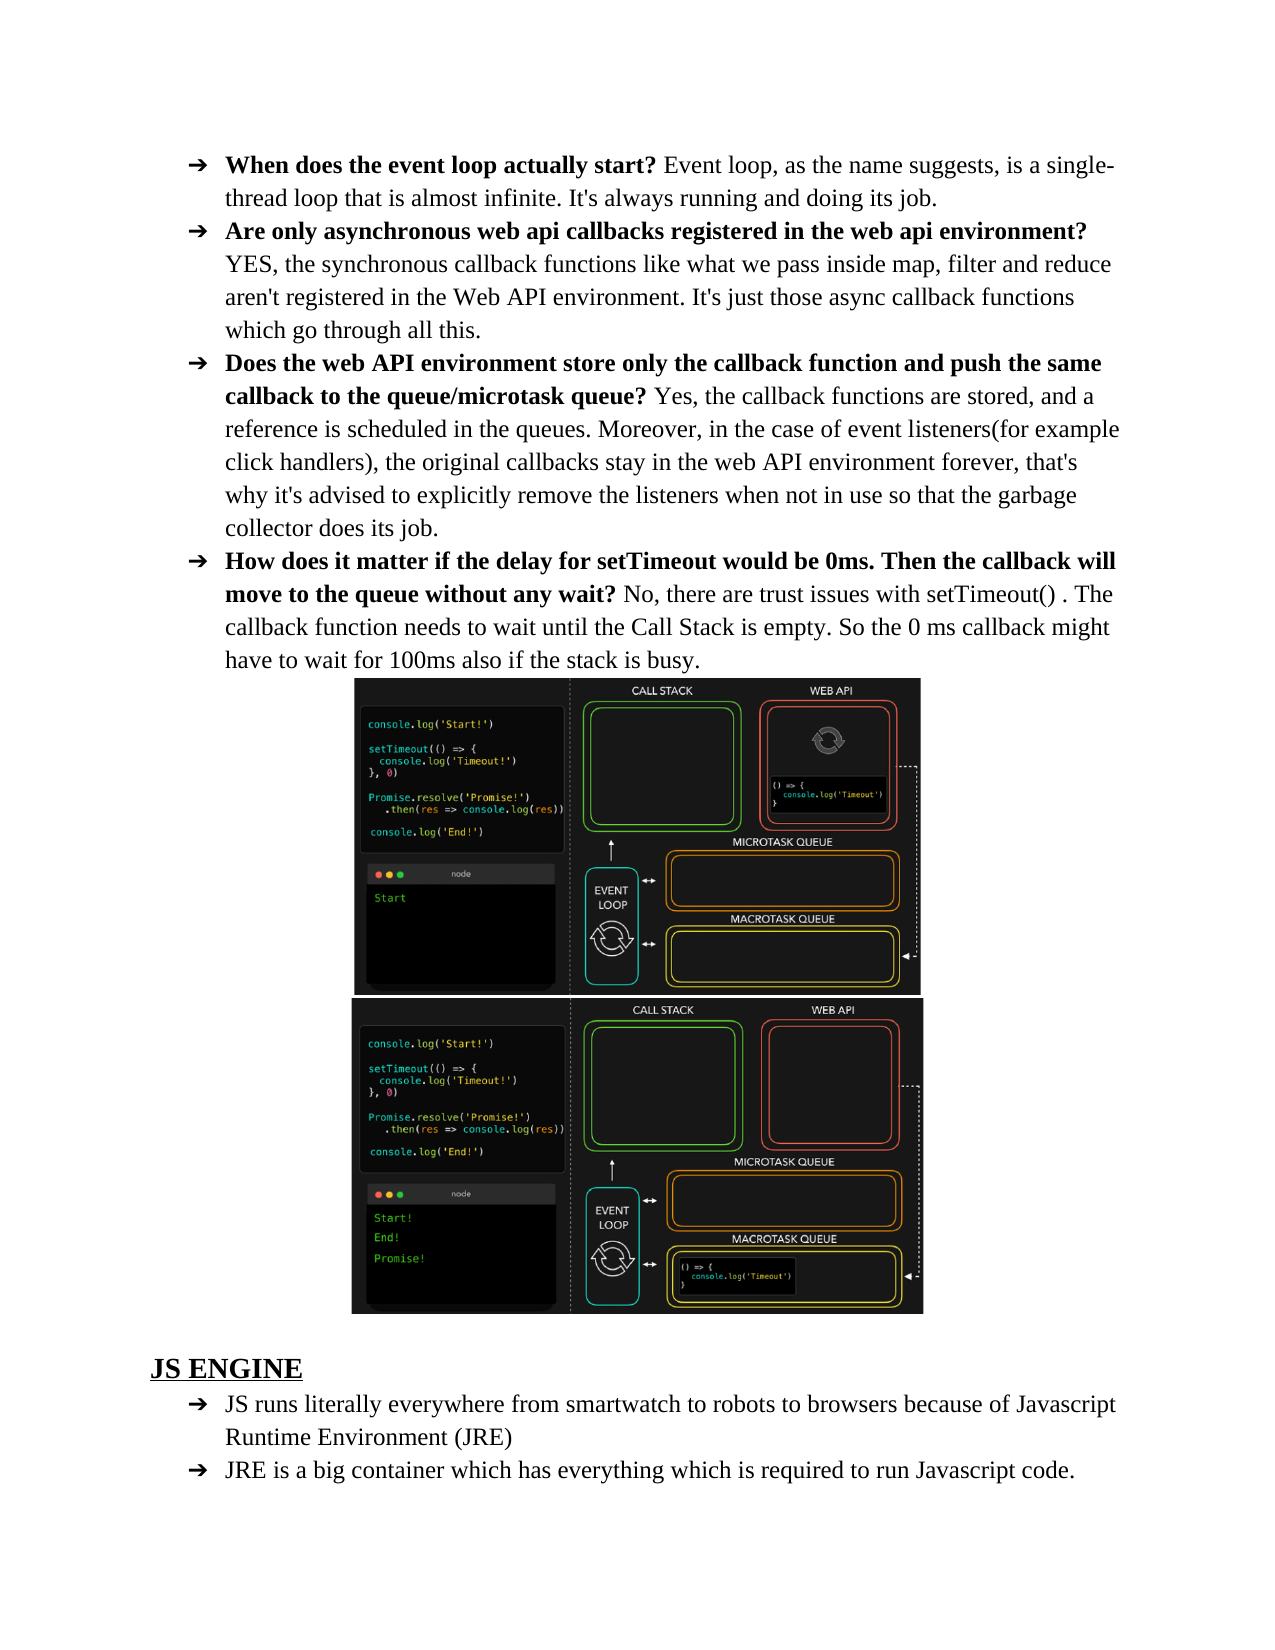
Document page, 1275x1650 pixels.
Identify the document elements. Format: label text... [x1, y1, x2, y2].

list How does it matter if the delay for setTimeout would be 0ms. Then the callback will move to the queue without any wait? No, there are trust issues with setTimeout() . The callback function needs to wait until the Call Stack is empty. So the 0 ms callback might have to wait for 100ms also if the stack is busy. [187, 546, 1125, 674]
list JRE is a big container which has everything which is required to run Javascript code. [187, 1455, 1125, 1484]
list Does the web API environment store only the callback function and push the same callback to the queue/microtask queue? Yes, the callback functions are stored, and a reference is scheduled in the queues. Moreover, in the case of event listeners(for example click handlers), the original callbacks stay in the web API environment forever, that's why it's advised to explicitly remove the listeners when not in use so that the garbage collector does its job. [187, 348, 1125, 542]
text JS ENGINE [150, 1351, 1125, 1384]
picture [354, 678, 921, 995]
picture [351, 998, 924, 1314]
list JS runs literally everywhere from smartwatch to robots to browsers because of Javascript Runtime Environment (JRE) [187, 1389, 1125, 1451]
list When does the event loop actually start? Event loop, as the name suggests, is a single-thread loop that is almost infinite. It's always running and doing its job. [187, 150, 1125, 212]
list Are only asynchronous web api callbacks registered in the web api environment? YES, the synchronous callback functions like what we pass inside map, filter and reduce aren't registered in the Web API environment. It's just those async callback functions which go through all this. [187, 216, 1125, 344]
